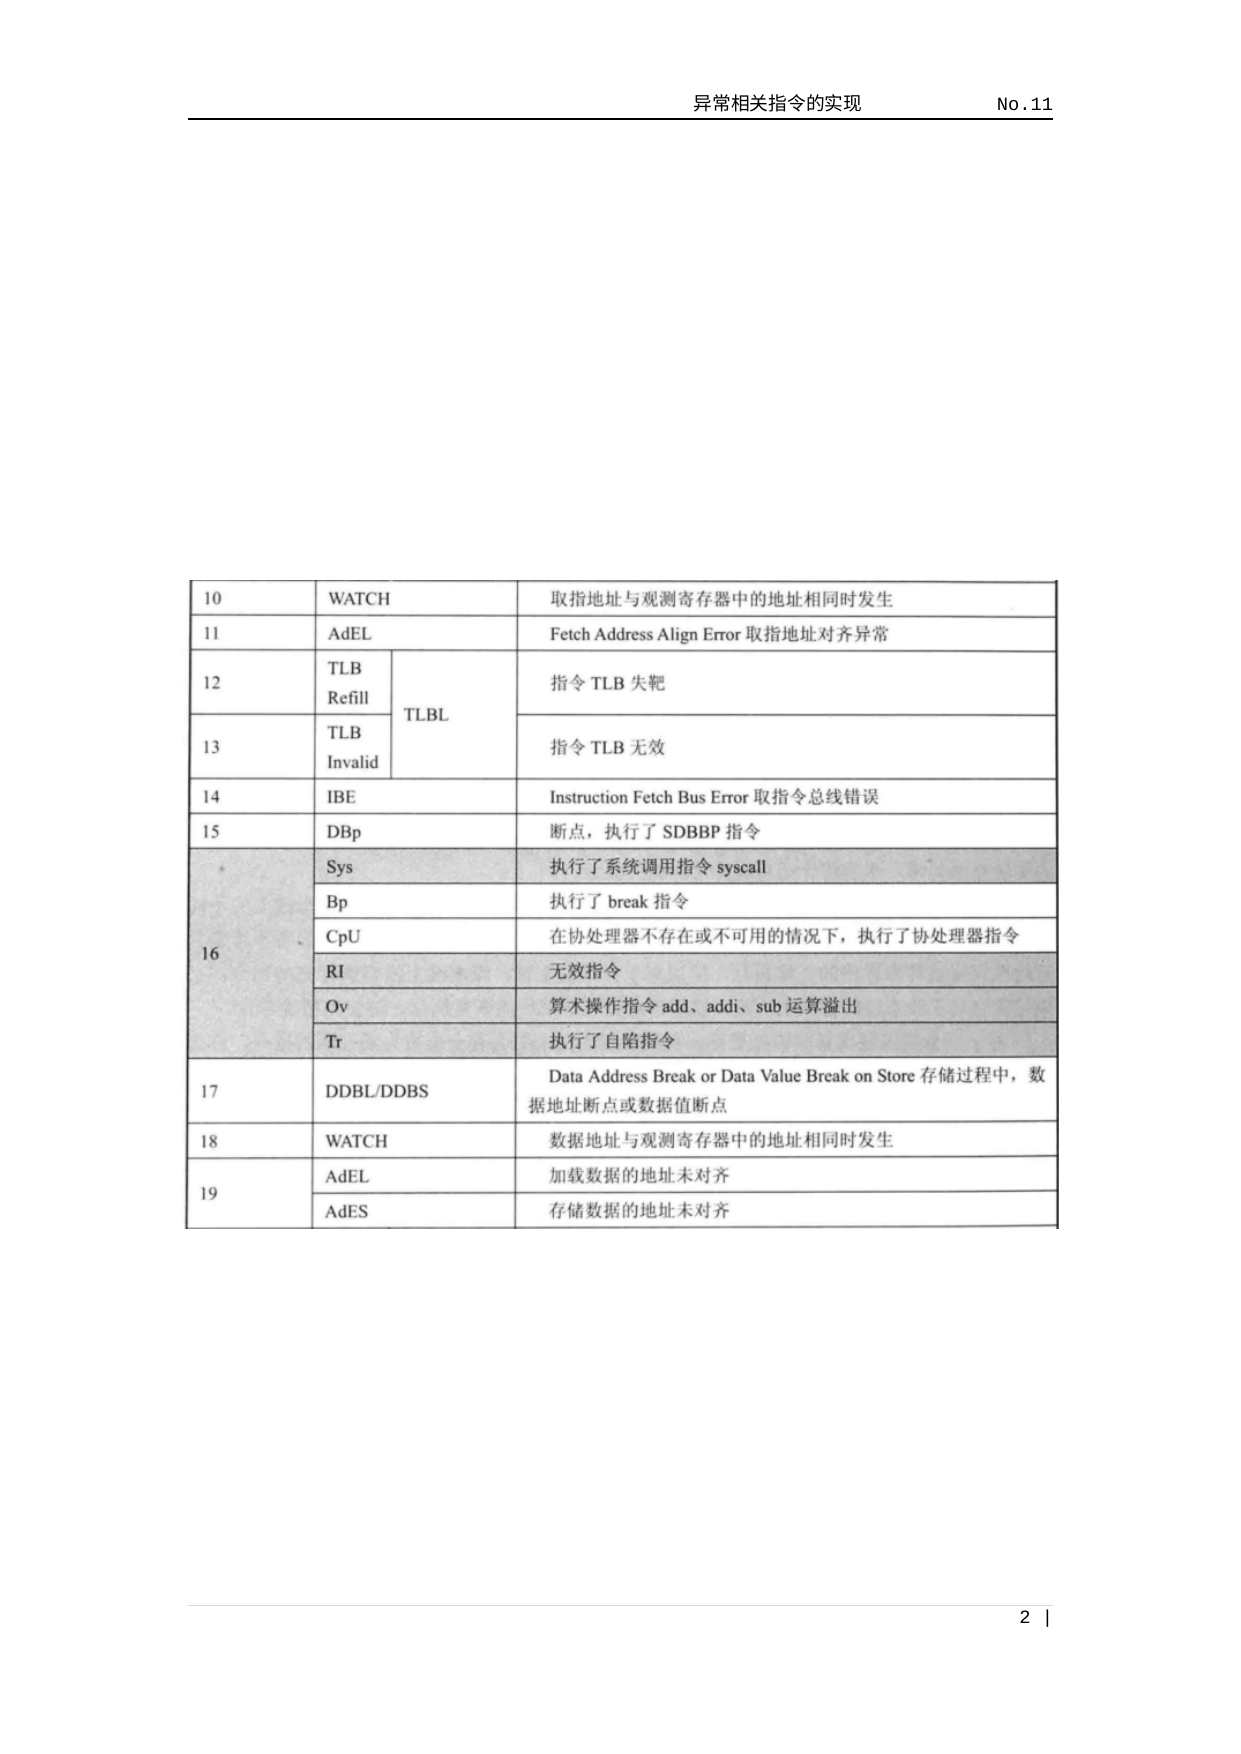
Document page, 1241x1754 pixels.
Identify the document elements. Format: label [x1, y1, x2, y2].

picture [180, 580, 1059, 1228]
